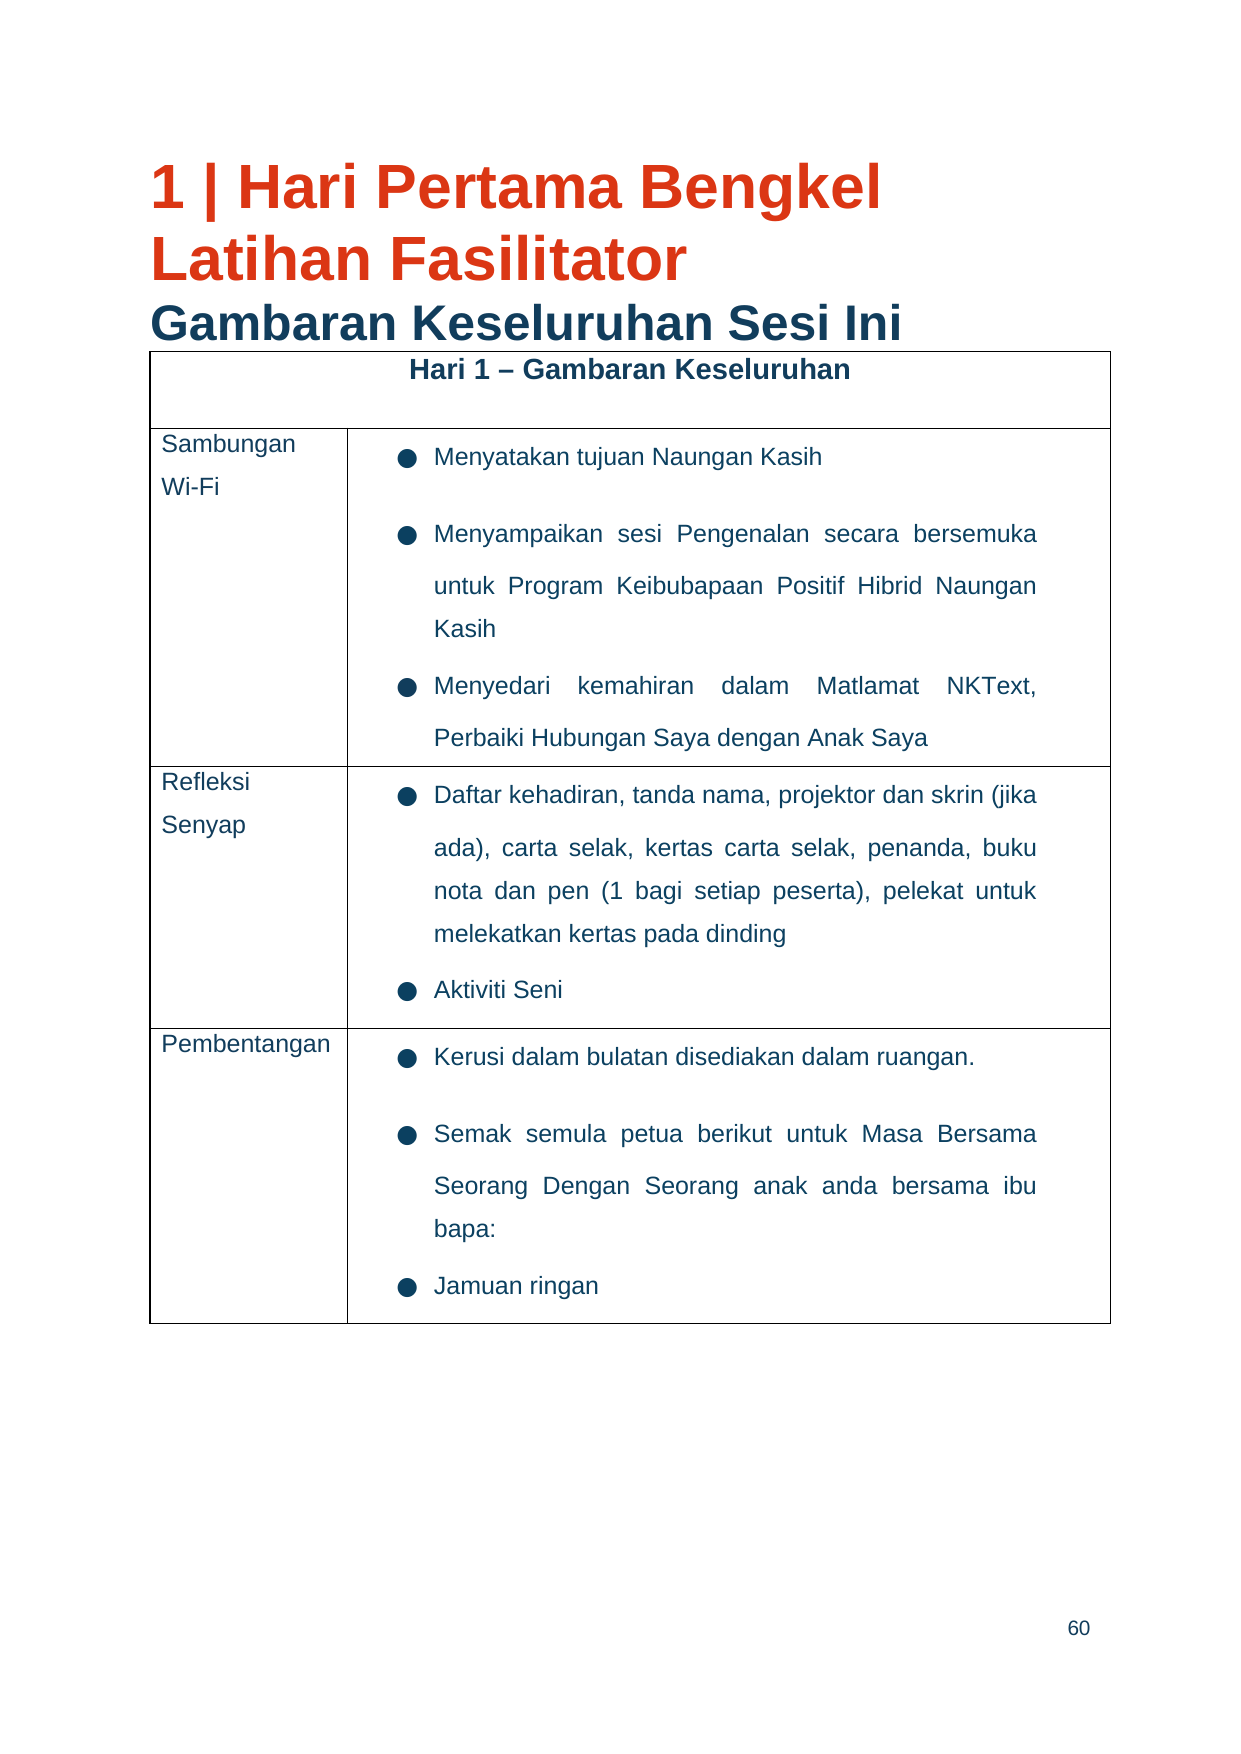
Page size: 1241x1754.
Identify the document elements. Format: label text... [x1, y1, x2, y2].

subtitle Gambaran Keseluruhan Sesi Ini [150, 294, 1090, 351]
table_cell Refleksi Senyap [151, 767, 347, 1027]
table_cell Pembentangan [151, 1029, 347, 1323]
table_cell Sambungan Wi-Fi [151, 429, 347, 766]
table_header Hari 1 – Gambaran Keseluruhan [151, 352, 1110, 427]
table_cell Daftar kehadiran, tanda nama, projektor dan skrin (jika ada), carta selak, kertas carta selak, penanda, buku nota dan pen (1 bagi setiap peserta), pelekat untuk melekatkan kertas pada dinding Aktiviti Seni [348, 767, 1110, 1027]
subtitle 1 | Hari Pertama Bengkel Latihan Fasilitator [150, 150, 1090, 294]
table_cell Menyatakan tujuan Naungan Kasih Menyampaikan sesi Pengenalan secara bersemuka untuk Program Keibubapaan Positif Hibrid Naungan Kasih Menyedari kemahiran dalam Matlamat NKText, Perbaiki Hubungan Saya dengan Anak Saya [348, 429, 1110, 766]
table_cell Kerusi dalam bulatan disediakan dalam ruangan. Semak semula petua berikut untuk Masa Bersama Seorang Dengan Seorang anak anda bersama ibu bapa: Jamuan ringan [348, 1029, 1110, 1323]
